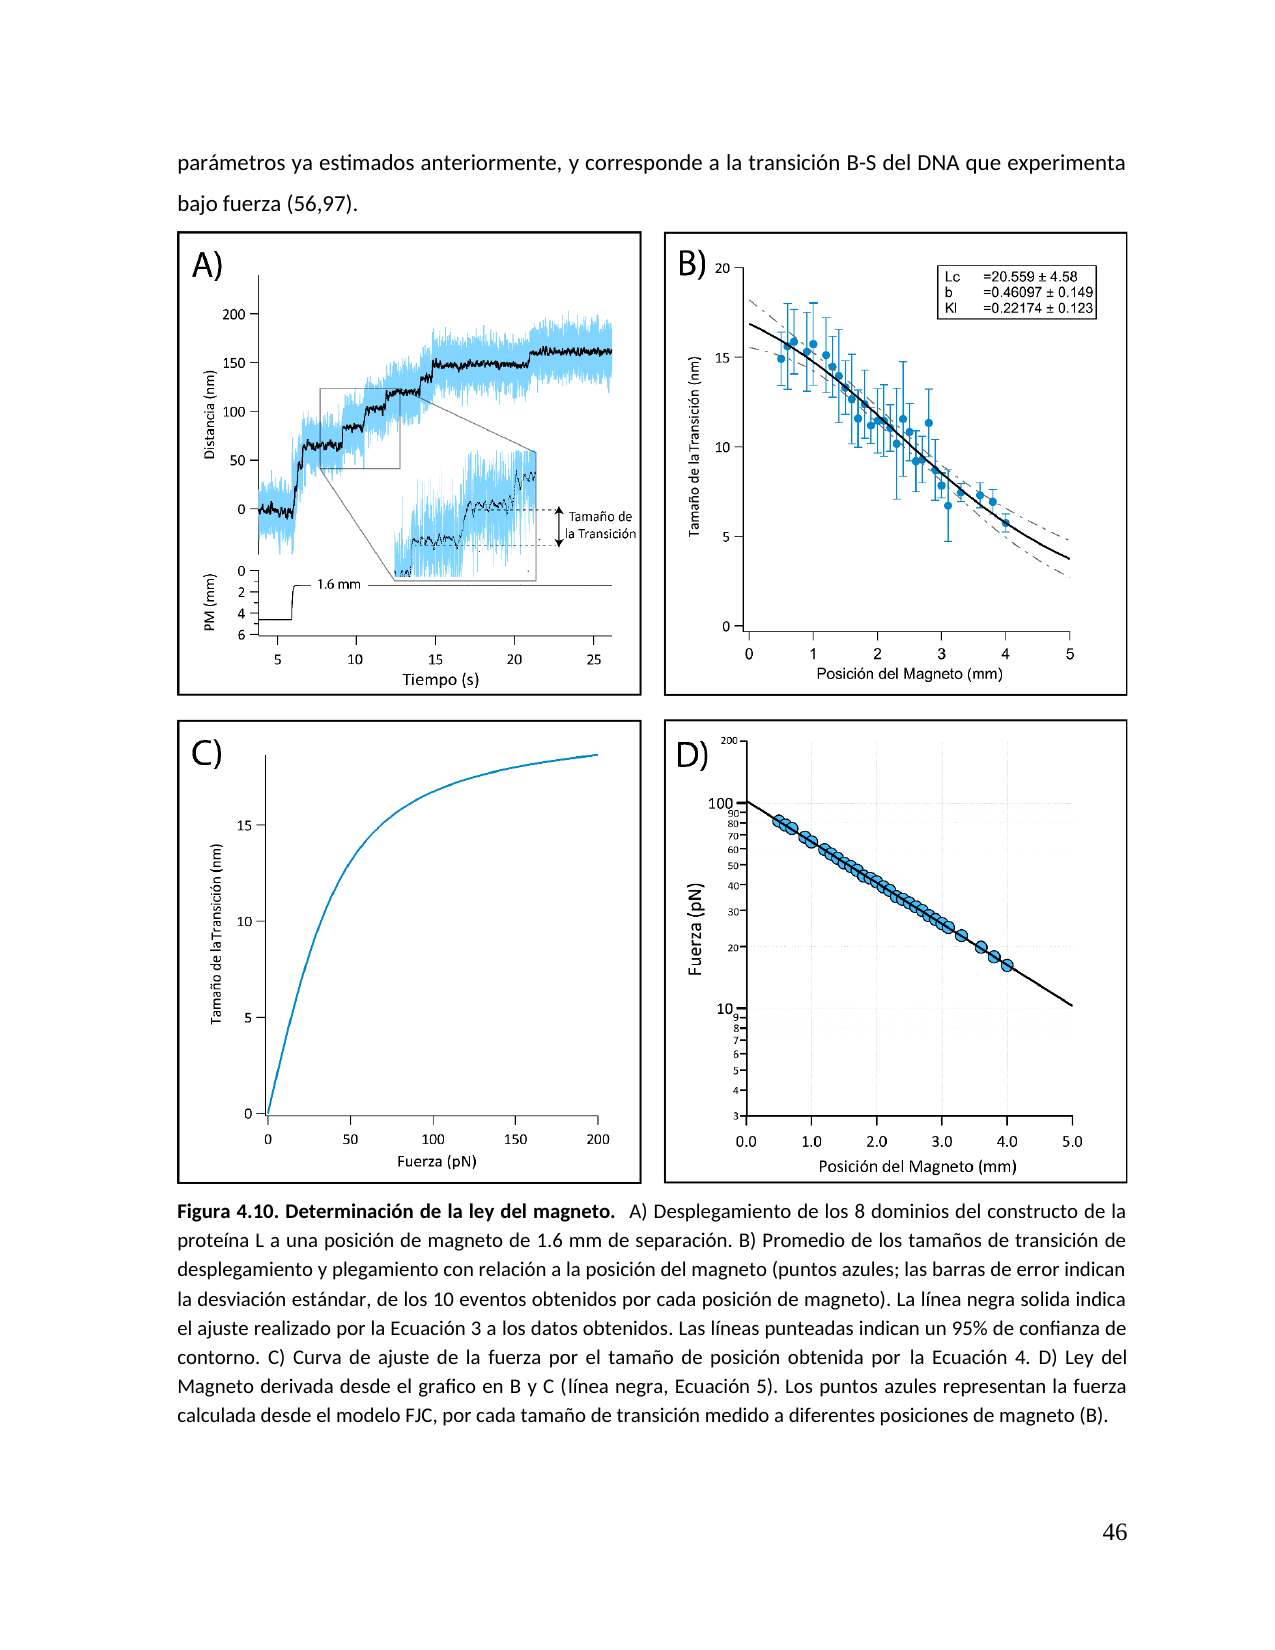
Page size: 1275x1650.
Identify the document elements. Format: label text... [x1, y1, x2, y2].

text Figura 4.10. Determinación de la ley del magneto. A) Desplegamiento de los 8 dominios del constructo de la proteína L a una posición de magneto de 1.6 mm de separación. B) Promedio de los tamaños de transición de desplegamiento y plegamiento con relación a la posición del magneto (puntos azules; las barras de error indican la desviación estándar, de los 10 eventos obtenidos por cada posición de magneto). La línea negra solida indica el ajuste realizado por la Ecuación 3 a los datos obtenidos. Las líneas punteadas indican un 95% de confianza de contorno. C) Curva de ajuste de la fuerza por el tamaño de posición obtenida por la Ecuación 4. D) Ley del Magneto derivada desde el grafico en B y C (línea negra, Ecuación 5). Los puntos azules representan la fuerza calculada desde el modelo FJC, por cada tamaño de transición medido a diferentes posiciones de magneto (B). [177, 1198, 1127, 1428]
picture [177, 231, 1128, 1184]
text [177, 148, 1127, 218]
